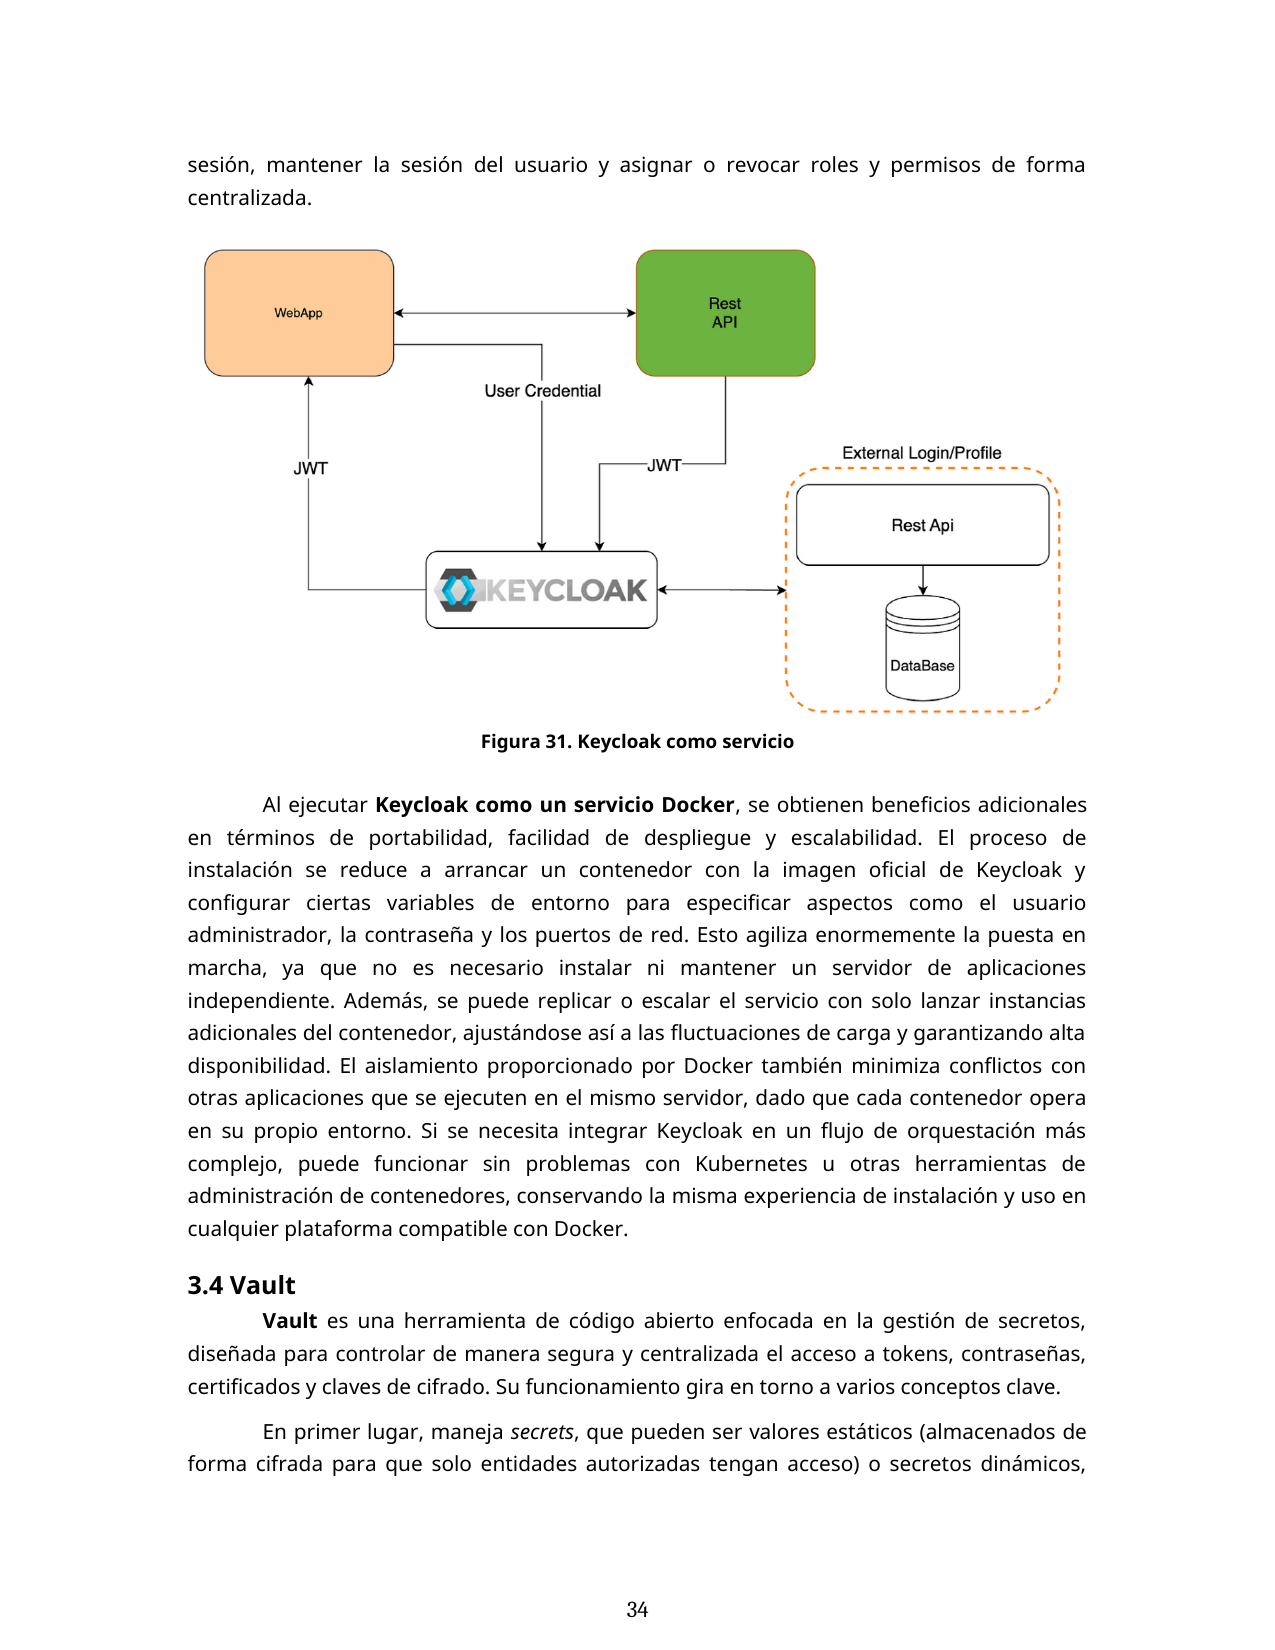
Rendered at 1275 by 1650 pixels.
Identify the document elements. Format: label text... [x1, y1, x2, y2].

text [187, 150, 1087, 211]
text Figura 31. Keycloak como servicio [187, 729, 1087, 754]
text Vault es una herramienta de código abierto enfocada en la gestión de secretos, diseñada para controlar de manera segura y centralizada el acceso a tokens, contraseñas, certificados y claves de cifrado. Su funcionamiento gira en torno a varios conceptos clave. [187, 1307, 1087, 1400]
subtitle 3.4 Vault [187, 1267, 1087, 1301]
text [187, 1417, 1087, 1478]
picture [187, 236, 1088, 725]
text Al ejecutar Keycloak como un servicio Docker, se obtienen beneficios adicionales en términos de portabilidad, facilidad de despliegue y escalabilidad. El proceso de instalación se reduce a arrancar un contenedor con la imagen oficial de Keycloak y configurar ciertas variables de entorno para especificar aspectos como el usuario administrador, la contraseña y los puertos de red. Esto agiliza enormemente la puesta en marcha, ya que no es necesario instalar ni mantener un servidor de aplicaciones independiente. Además, se puede replicar o escalar el servicio con solo lanzar instancias adicionales del contenedor, ajustándose así a las fluctuaciones de carga y garantizando alta disponibilidad. El aislamiento proporcionado por Docker también minimiza conflictos con otras aplicaciones que se ejecuten en el mismo servidor, dado que cada contenedor opera en su propio entorno. Si se necesita integrar Keycloak en un flujo de orquestación más complejo, puede funcionar sin problemas con Kubernetes u otras herramientas de administración de contenedores, conservando la misma experiencia de instalación y uso en cualquier plataforma compatible con Docker. [187, 790, 1087, 1242]
